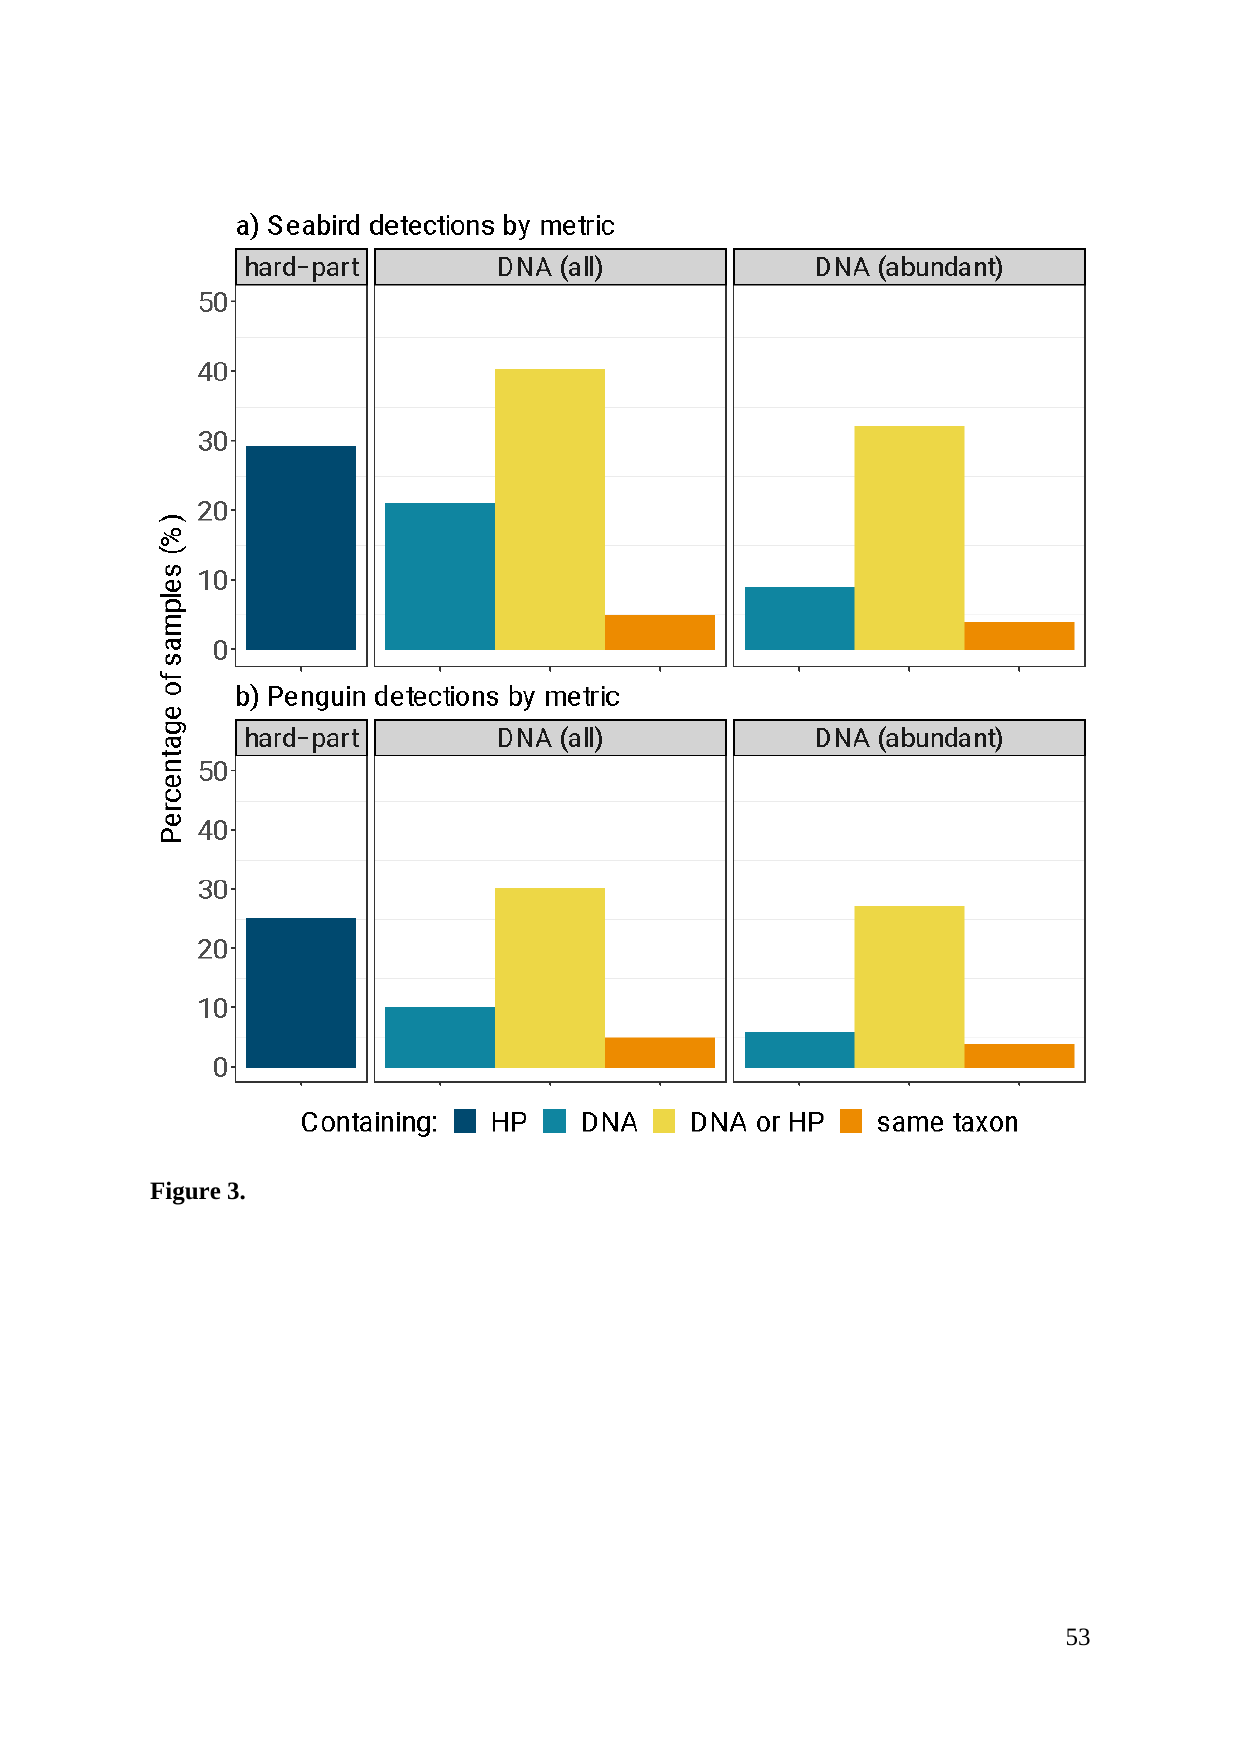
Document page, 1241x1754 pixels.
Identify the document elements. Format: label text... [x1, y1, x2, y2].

picture [150, 207, 1090, 1147]
text Figure 3. [150, 1176, 1090, 1204]
